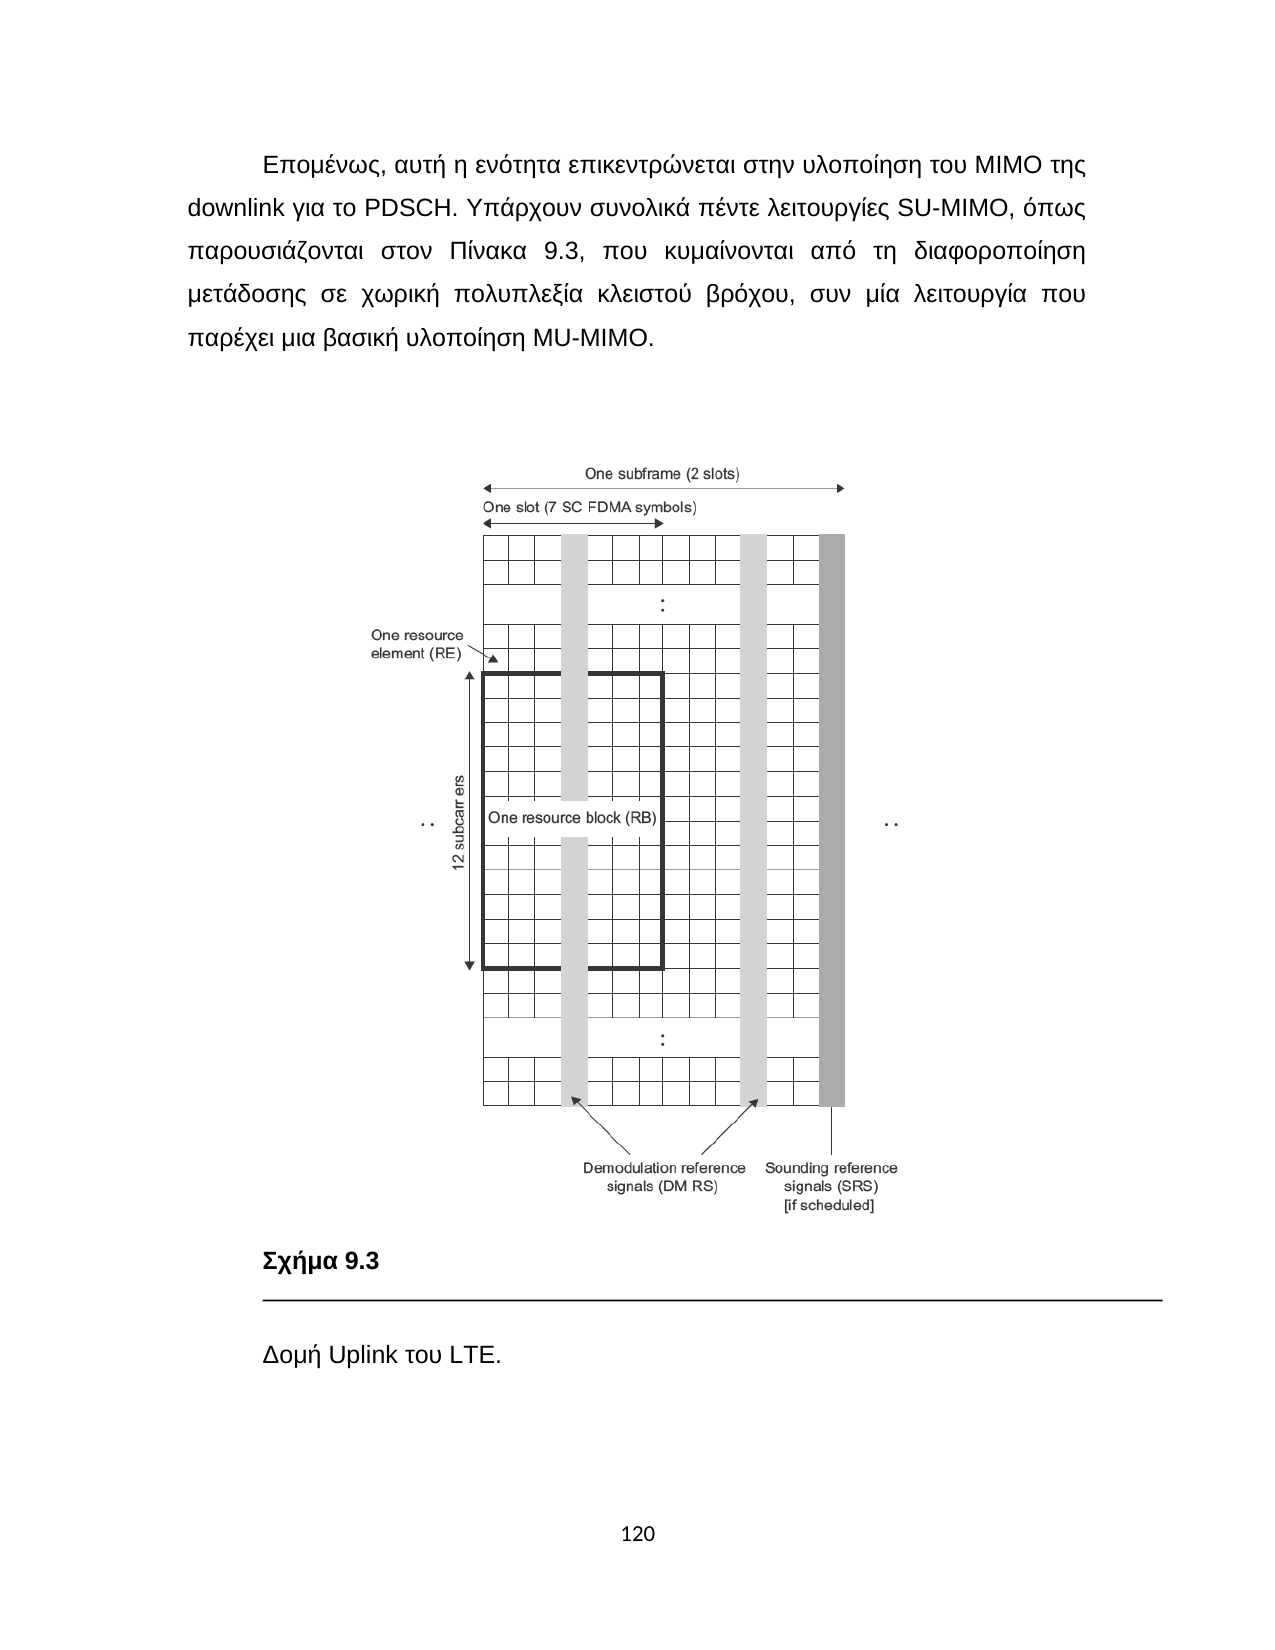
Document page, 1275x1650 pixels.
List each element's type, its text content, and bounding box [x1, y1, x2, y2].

picture [262, 442, 965, 1227]
text Επομένως, αυτή η ενότητα επικεντρώνεται στην υλοποίηση του MIMO της downlink για το PDSCH. Υπάρχουν συνολικά πέντε λειτουργίες SU-MIMO, όπως παρουσιάζονται στον Πίνακα 9.3, που κυμαίνονται από τη διαφοροποίηση μετάδοσης σε χωρική πολυπλεξία κλειστού βρόχου, συν μία λειτουργία που παρέχει μια βασική υλοποίηση MU-MIMO. [187, 150, 1087, 351]
text Δομή Uplink του LTE. [187, 1341, 1087, 1369]
text Σχήμα 9.3 [187, 1246, 1087, 1275]
